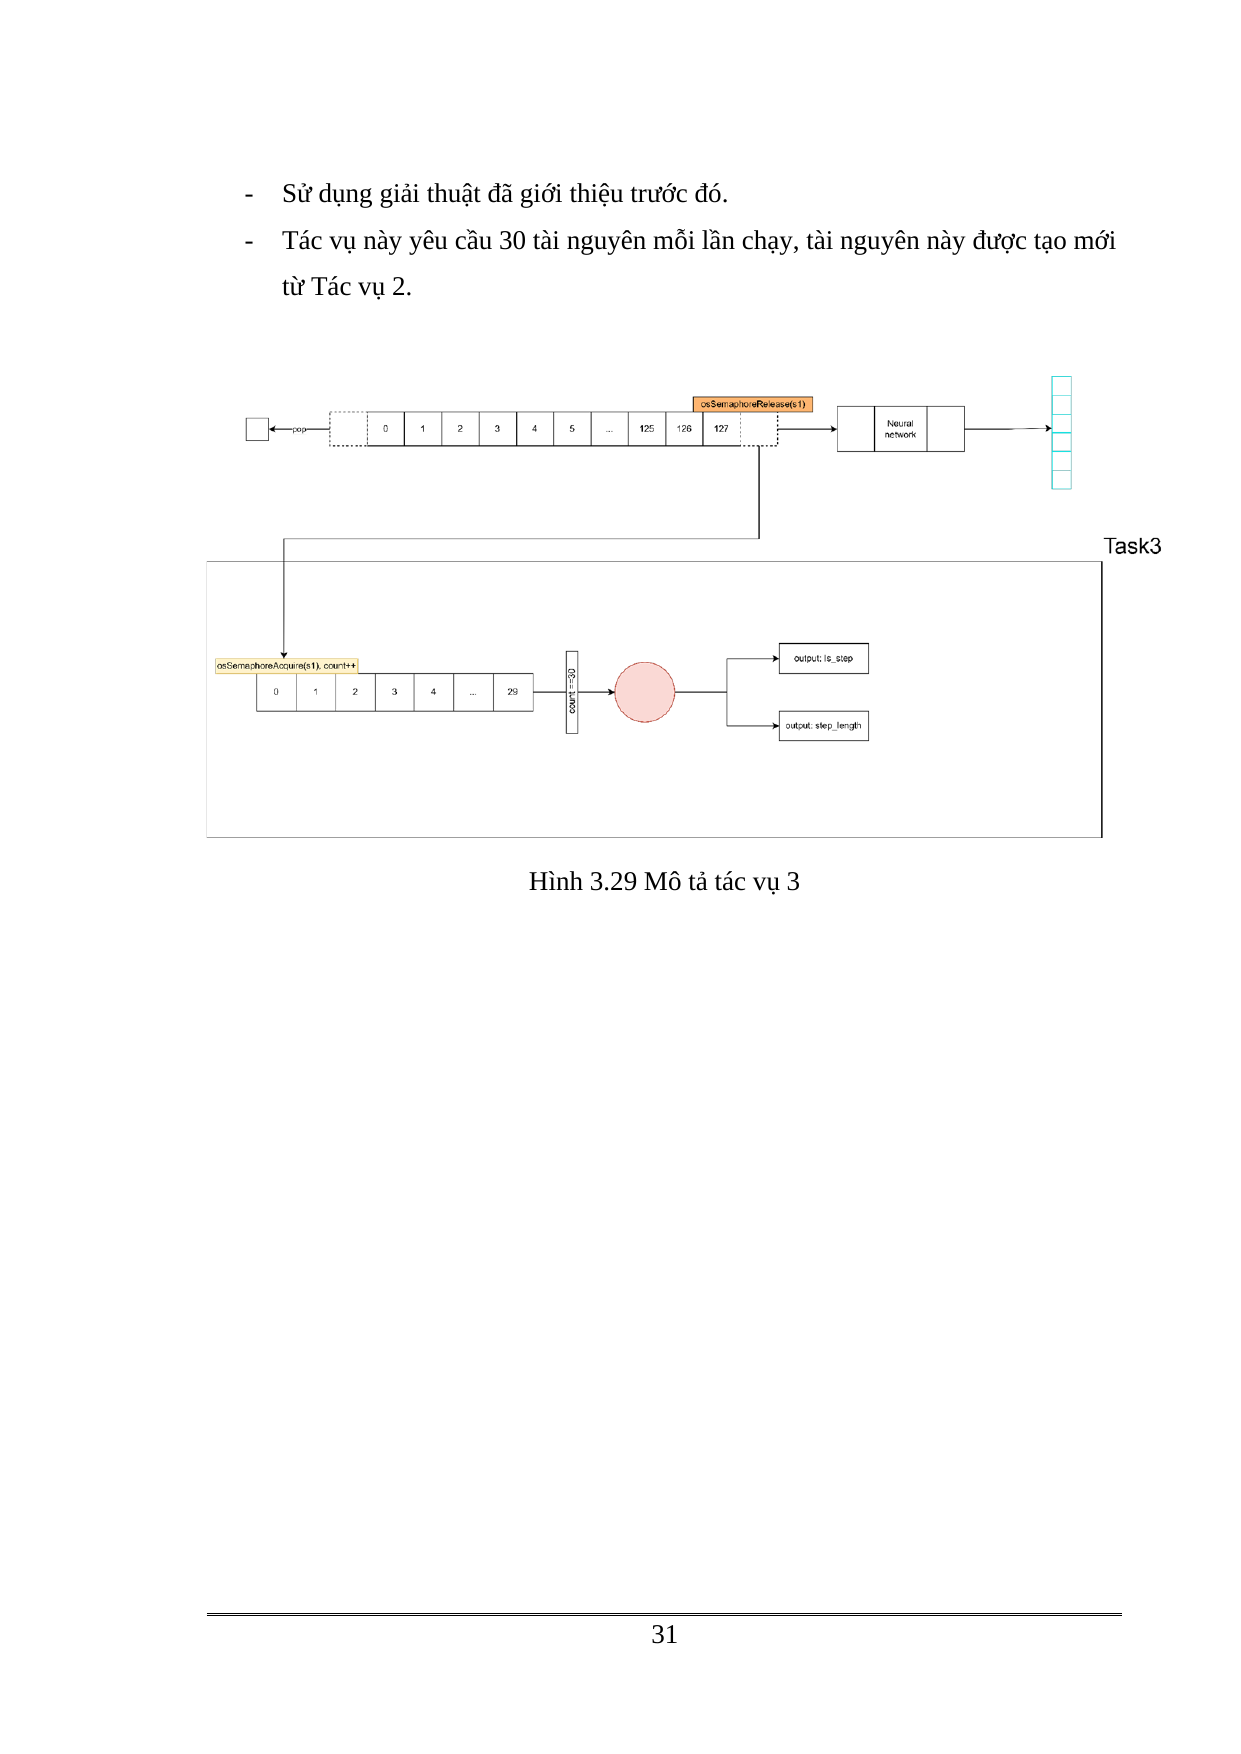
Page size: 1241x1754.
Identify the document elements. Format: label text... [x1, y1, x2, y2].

text Sử dụng giải thuật đã giới thiệu trước đó. [244, 177, 1122, 208]
picture [206, 376, 1162, 838]
text Tác vụ này yêu cầu 30 tài nguyên mỗi lần chạy, tài nguyên này được tạo mới từ Tác vụ 2. [244, 224, 1122, 302]
